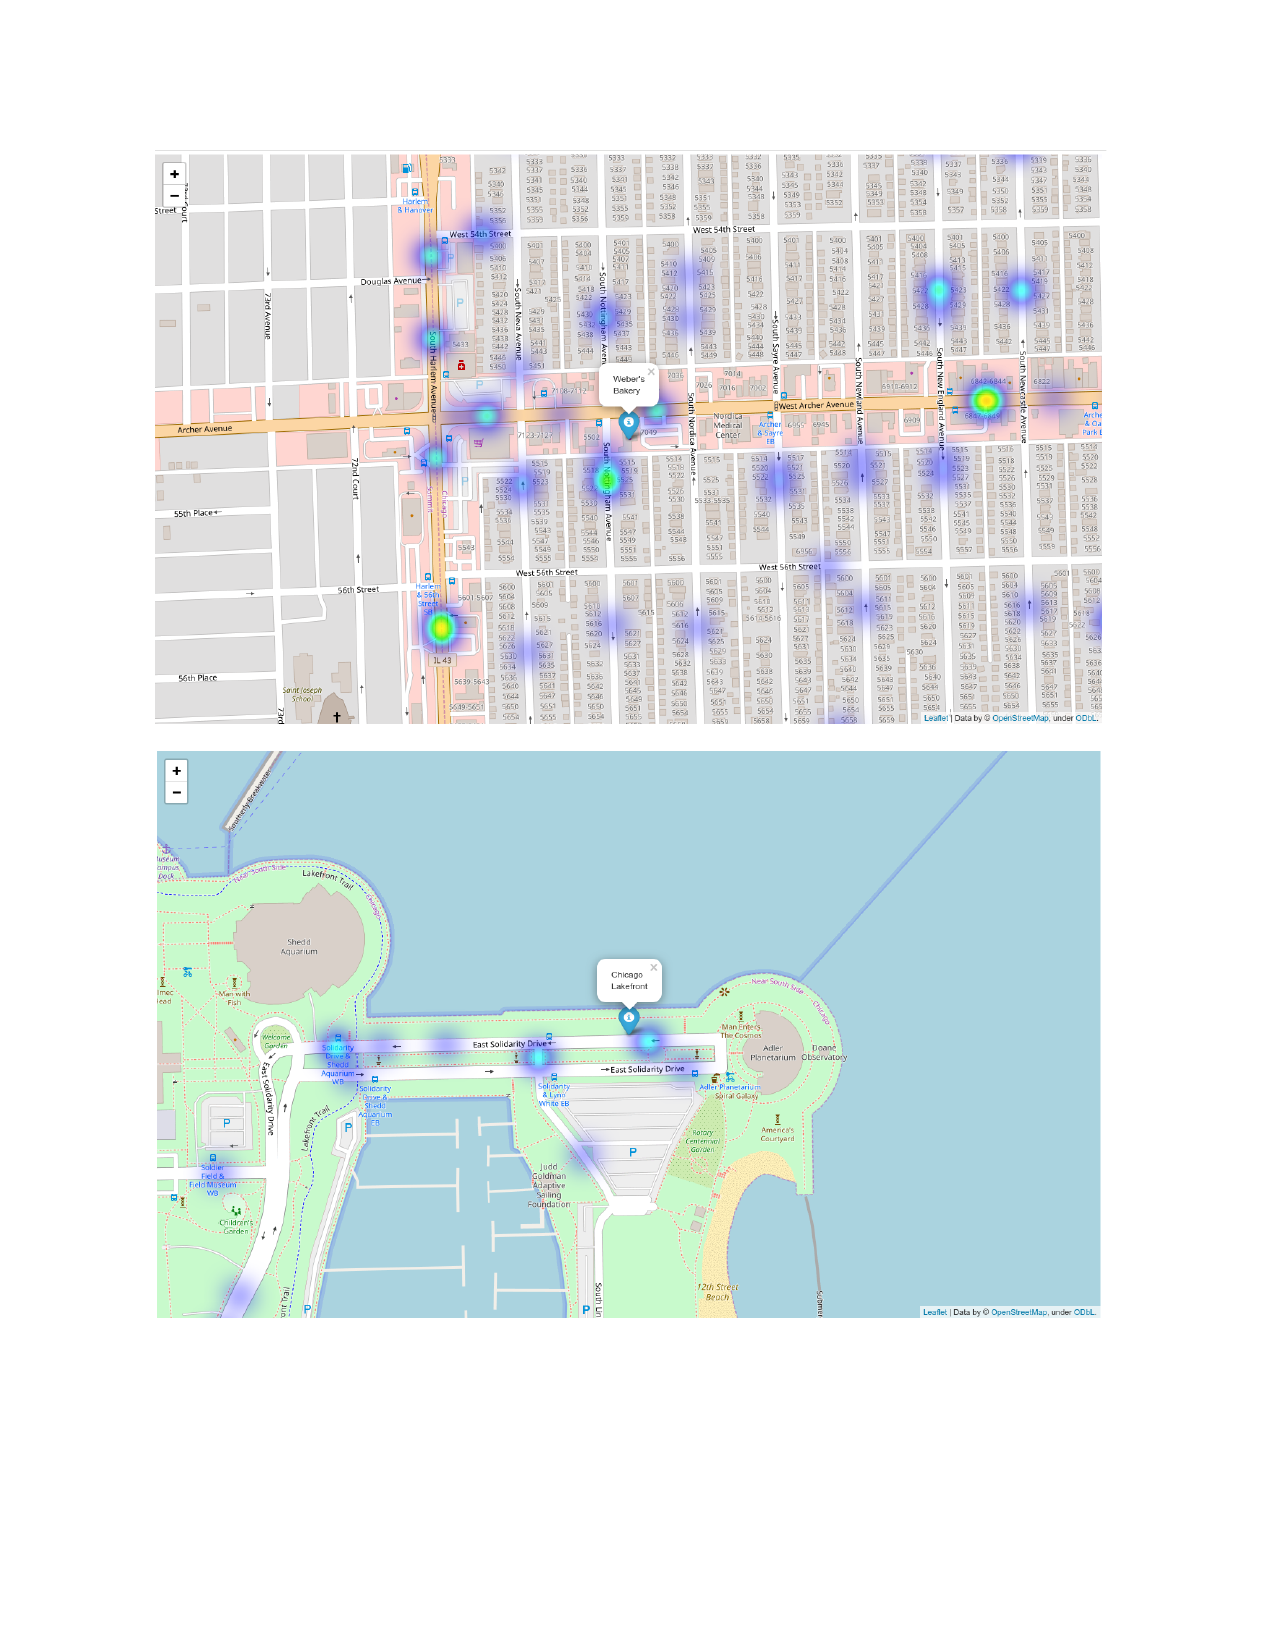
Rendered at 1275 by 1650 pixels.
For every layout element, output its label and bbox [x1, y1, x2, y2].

picture [150, 748, 1108, 1324]
picture [150, 150, 1107, 730]
